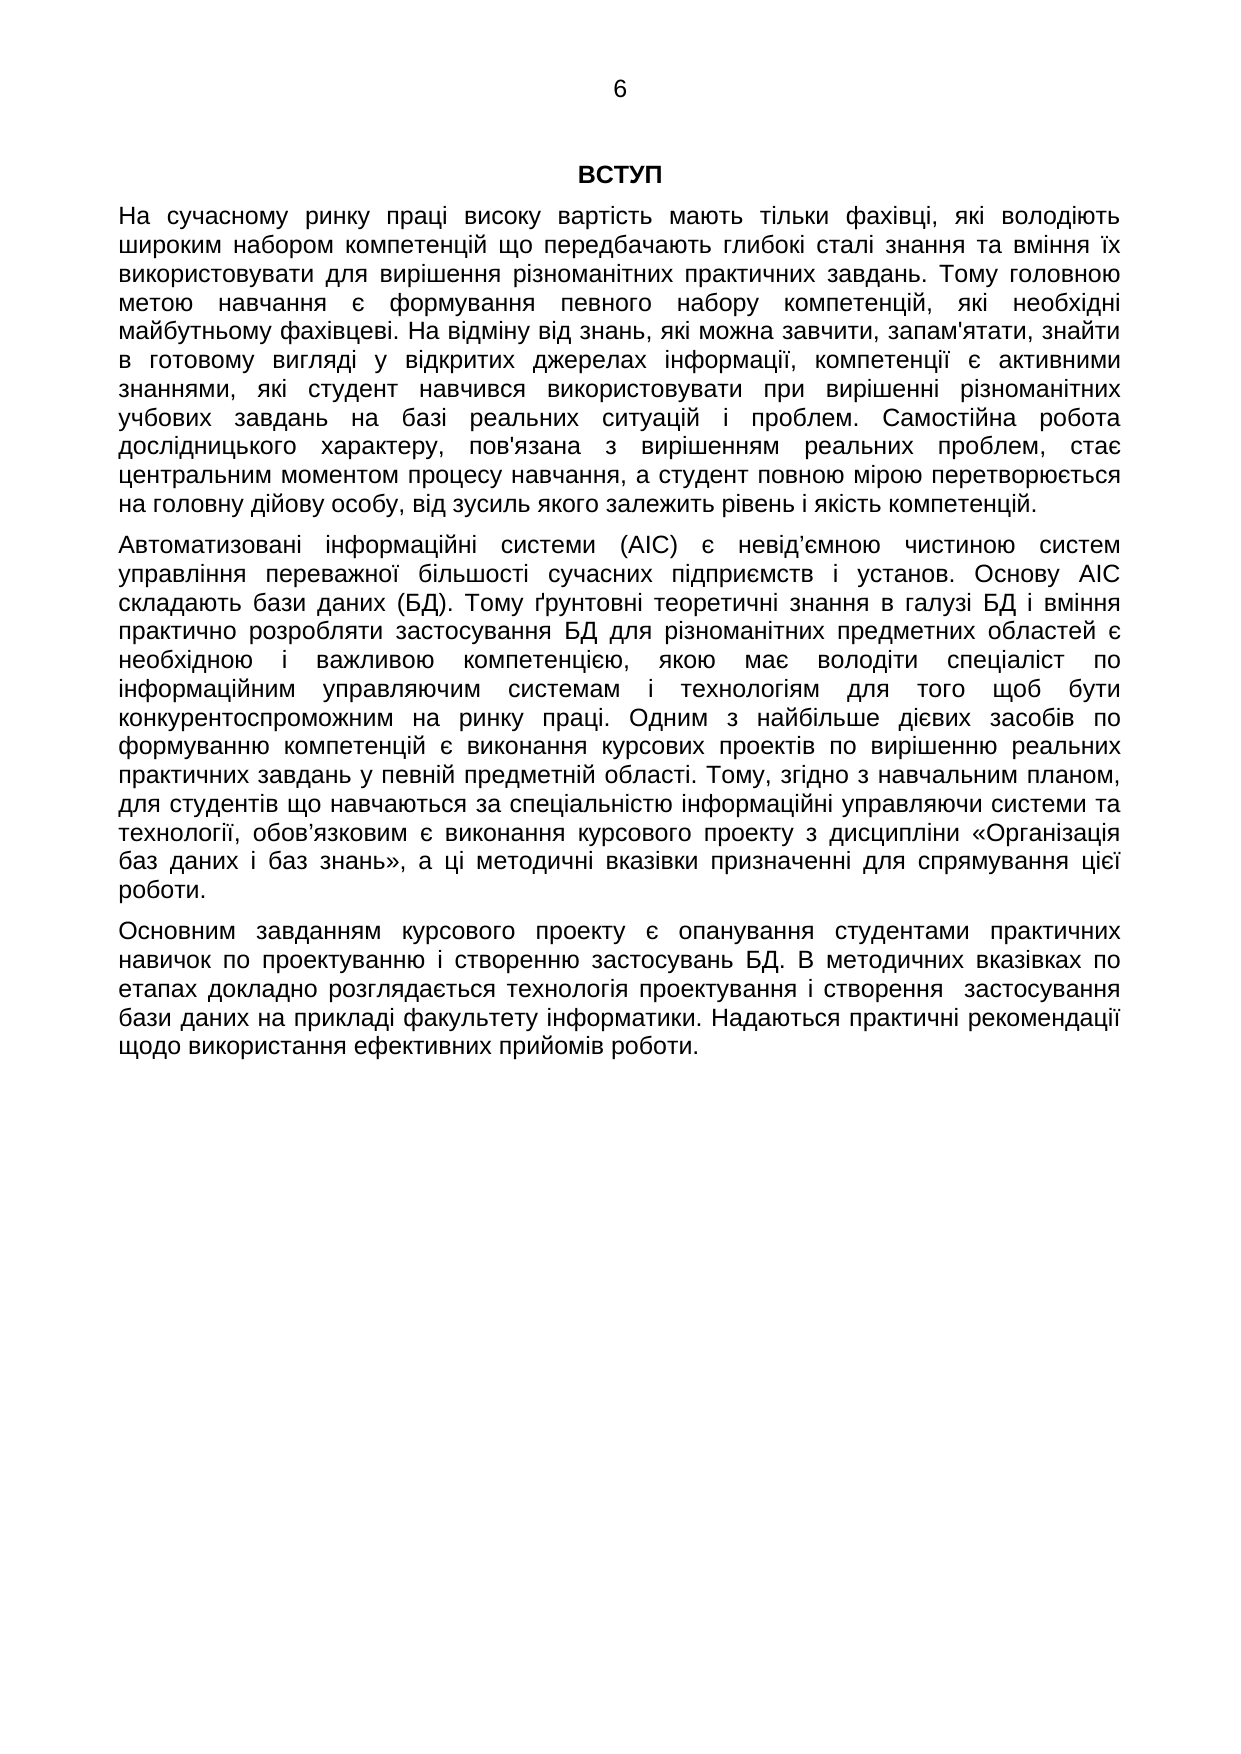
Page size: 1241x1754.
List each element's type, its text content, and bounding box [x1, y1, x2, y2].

text Основним завданням курсового проекту є опанування студентами практичних навичок по проектуванню і створенню застосувань БД. В методичних вказівках по етапах докладно розглядається технологія проектування і створення застосування бази даних на прикладі факультету інформатики. Надаються практичні рекомендації щодо використання ефективних прийомів роботи. [118, 916, 1122, 1060]
text Автоматизовані інформаційні системи (АІС) є невід’ємною чистиною систем управління переважної більшості сучасних підприємств і установ. Основу АІС складають бази даних (БД). Тому ґрунтовні теоретичні знання в галузі БД і вміння практично розробляти застосування БД для різноманітних предметних областей є необхідною і важливою компетенцією, якою має володіти спеціаліст по інформаційним управляючим системам і технологіям для того щоб бути конкурентоспроможним на ринку праці. Одним з найбільше дієвих засобів по формуванню компетенцій є виконання курсових проектів по вирішенню реальних практичних завдань у певній предметній області. Тому, згідно з навчальним планом, для студентів що навчаються за спеціальністю інформаційні управляючи системи та технології, обов’язковим є виконання курсового проекту з дисципліни «Організація баз даних і баз знань», а ці методичні вказівки призначенні для спрямування цієї роботи. [118, 530, 1122, 904]
text На сучасному ринку праці високу вартість мають тільки фахівці, які володіють широким набором компетенцій що передбачають глибокі сталі знання та вміння їх використовувати для вирішення різноманітних практичних завдань. Тому головною метою навчання є формування певного набору компетенцій, які необхідні майбутньому фахівцеві. На відміну від знань, які можна завчити, запам'ятати, знайти в готовому вигляді у відкритих джерелах інформації, компетенції є активними знаннями, які студент навчився використовувати при вирішенні різноманітних учбових завдань на базі реальних ситуацій і проблем. Самостійна робота дослідницького характеру, пов'язана з вирішенням реальних проблем, стає центральним моментом процесу навчання, а студент повною мірою перетворюється на головну дійову особу, від зусиль якого залежить рівень і якість компетенцій. [118, 201, 1122, 518]
text ВСТУП [118, 160, 1122, 189]
